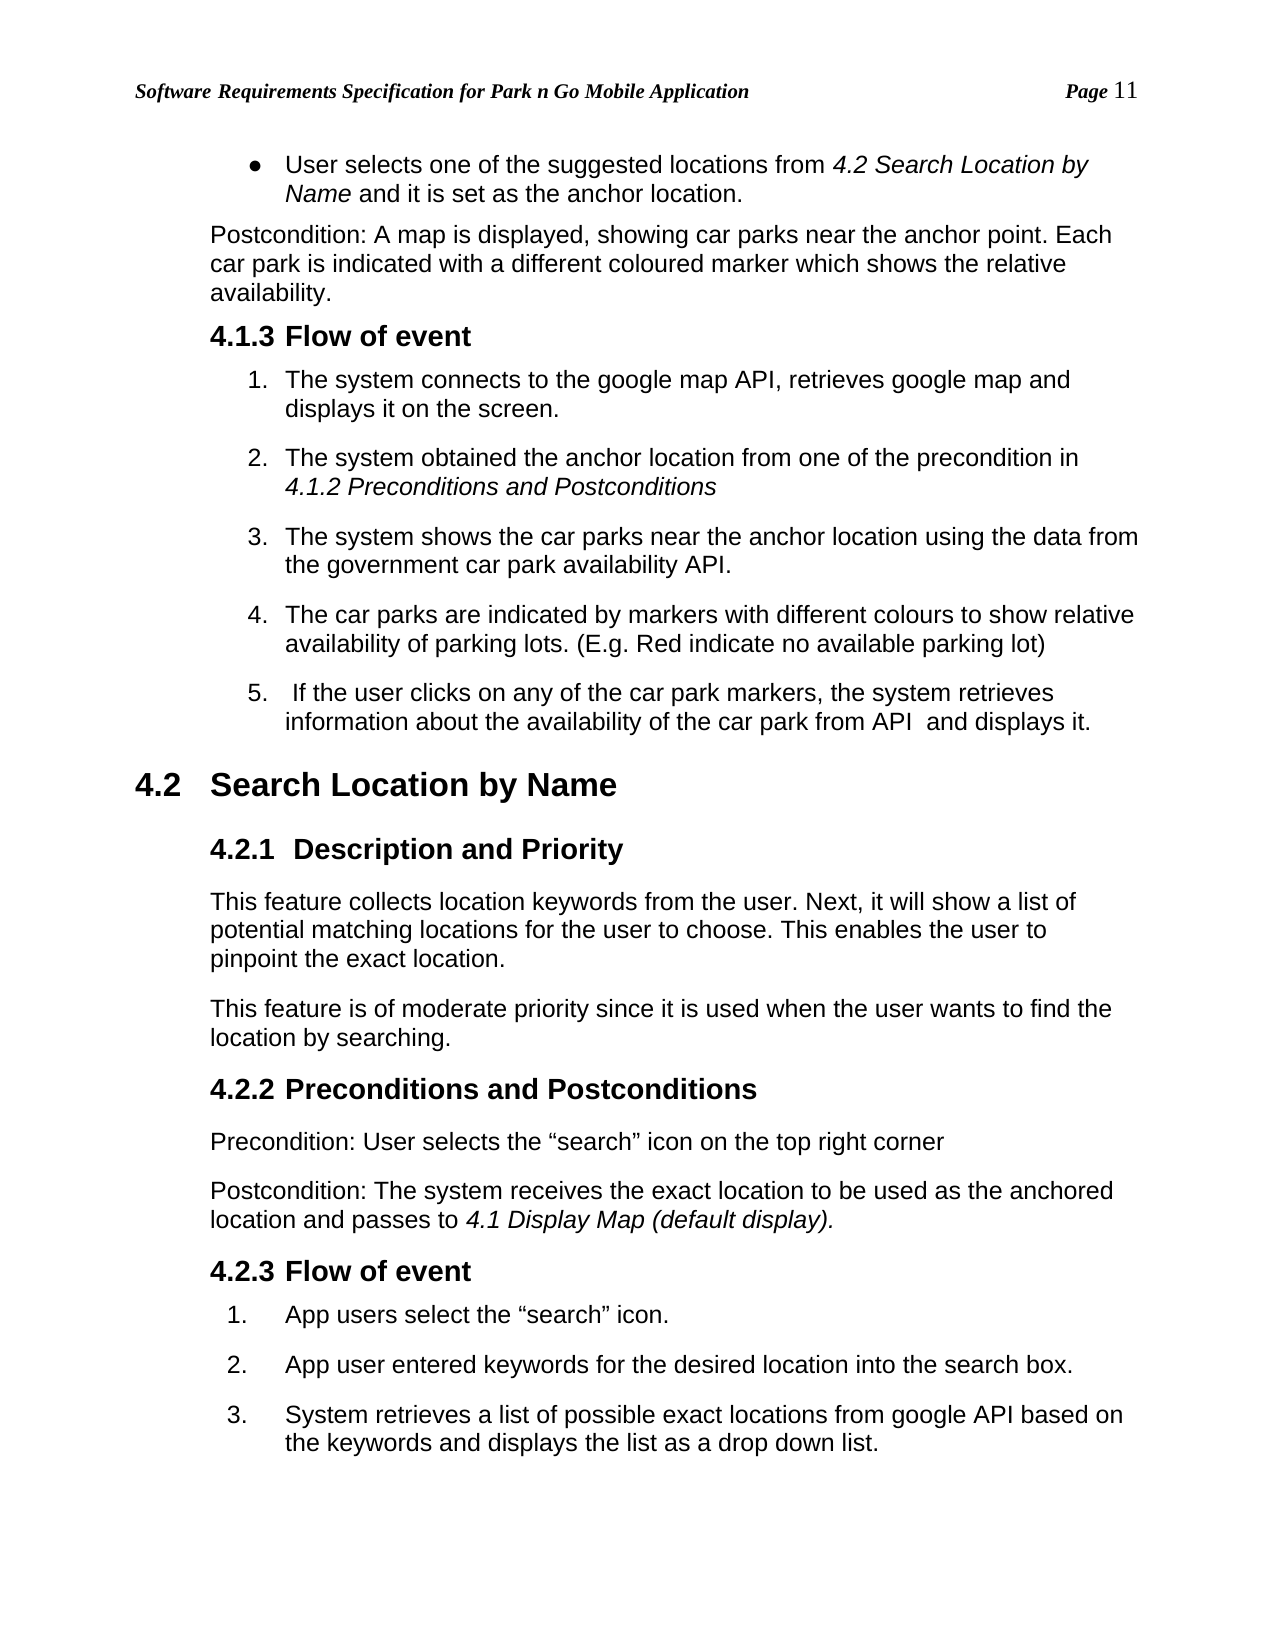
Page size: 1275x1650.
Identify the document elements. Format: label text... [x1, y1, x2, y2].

text This feature collects location keywords from the user. Next, it will show a list of potential matching locations for the user to choose. This enables the user to pinpoint the exact location. [210, 887, 1140, 973]
text 4.2.2 Preconditions and Postconditions [201, 1072, 1140, 1106]
text 4.1.3 Flow of event [201, 319, 1140, 352]
list App users select the “search” icon. [247, 1301, 1140, 1329]
list User selects one of the suggested locations from 4.2 Search Location by Name and it is set as the anchor location. [247, 150, 1140, 207]
list If the user clicks on any of the car park markers, the system retrieves information about the availability of the car park from API and displays it. [247, 678, 1140, 736]
list The system shows the car parks near the anchor location using the data from the government car park availability API. [247, 521, 1140, 579]
list The system obtained the anchor location from one of the precondition in 4.1.2 Preconditions and Postconditions [247, 443, 1140, 501]
subtitle Search Location by Name [135, 765, 1140, 803]
text 4.2.3 Flow of event [201, 1254, 1140, 1288]
list The system connects to the google map API, retrieves google map and displays it on the screen. [247, 365, 1140, 422]
text This feature is of moderate priority since it is used when the user wants to find the location by searching. [210, 994, 1140, 1051]
text Postcondition: A map is displayed, showing car parks near the anchor point. Each car park is indicated with a different coloured marker which shows the relative availability. [210, 220, 1140, 306]
list System retrieves a list of possible exact locations from google API based on the keywords and displays the list as a drop down list. [247, 1400, 1140, 1457]
text 4.2.1 Description and Priority [201, 832, 1140, 866]
list The car parks are indicated by markers with different colours to show relative availability of parking lots. (E.g. Red indicate no available parking lot) [247, 600, 1140, 657]
text Postcondition: The system receives the exact location to be used as the anchored location and passes to 4.1 Display Map (default display). [210, 1176, 1140, 1234]
text Precondition: User selects the “search” icon on the top right corner [210, 1127, 1140, 1155]
list App user entered keywords for the desired location into the search box. [247, 1350, 1140, 1379]
